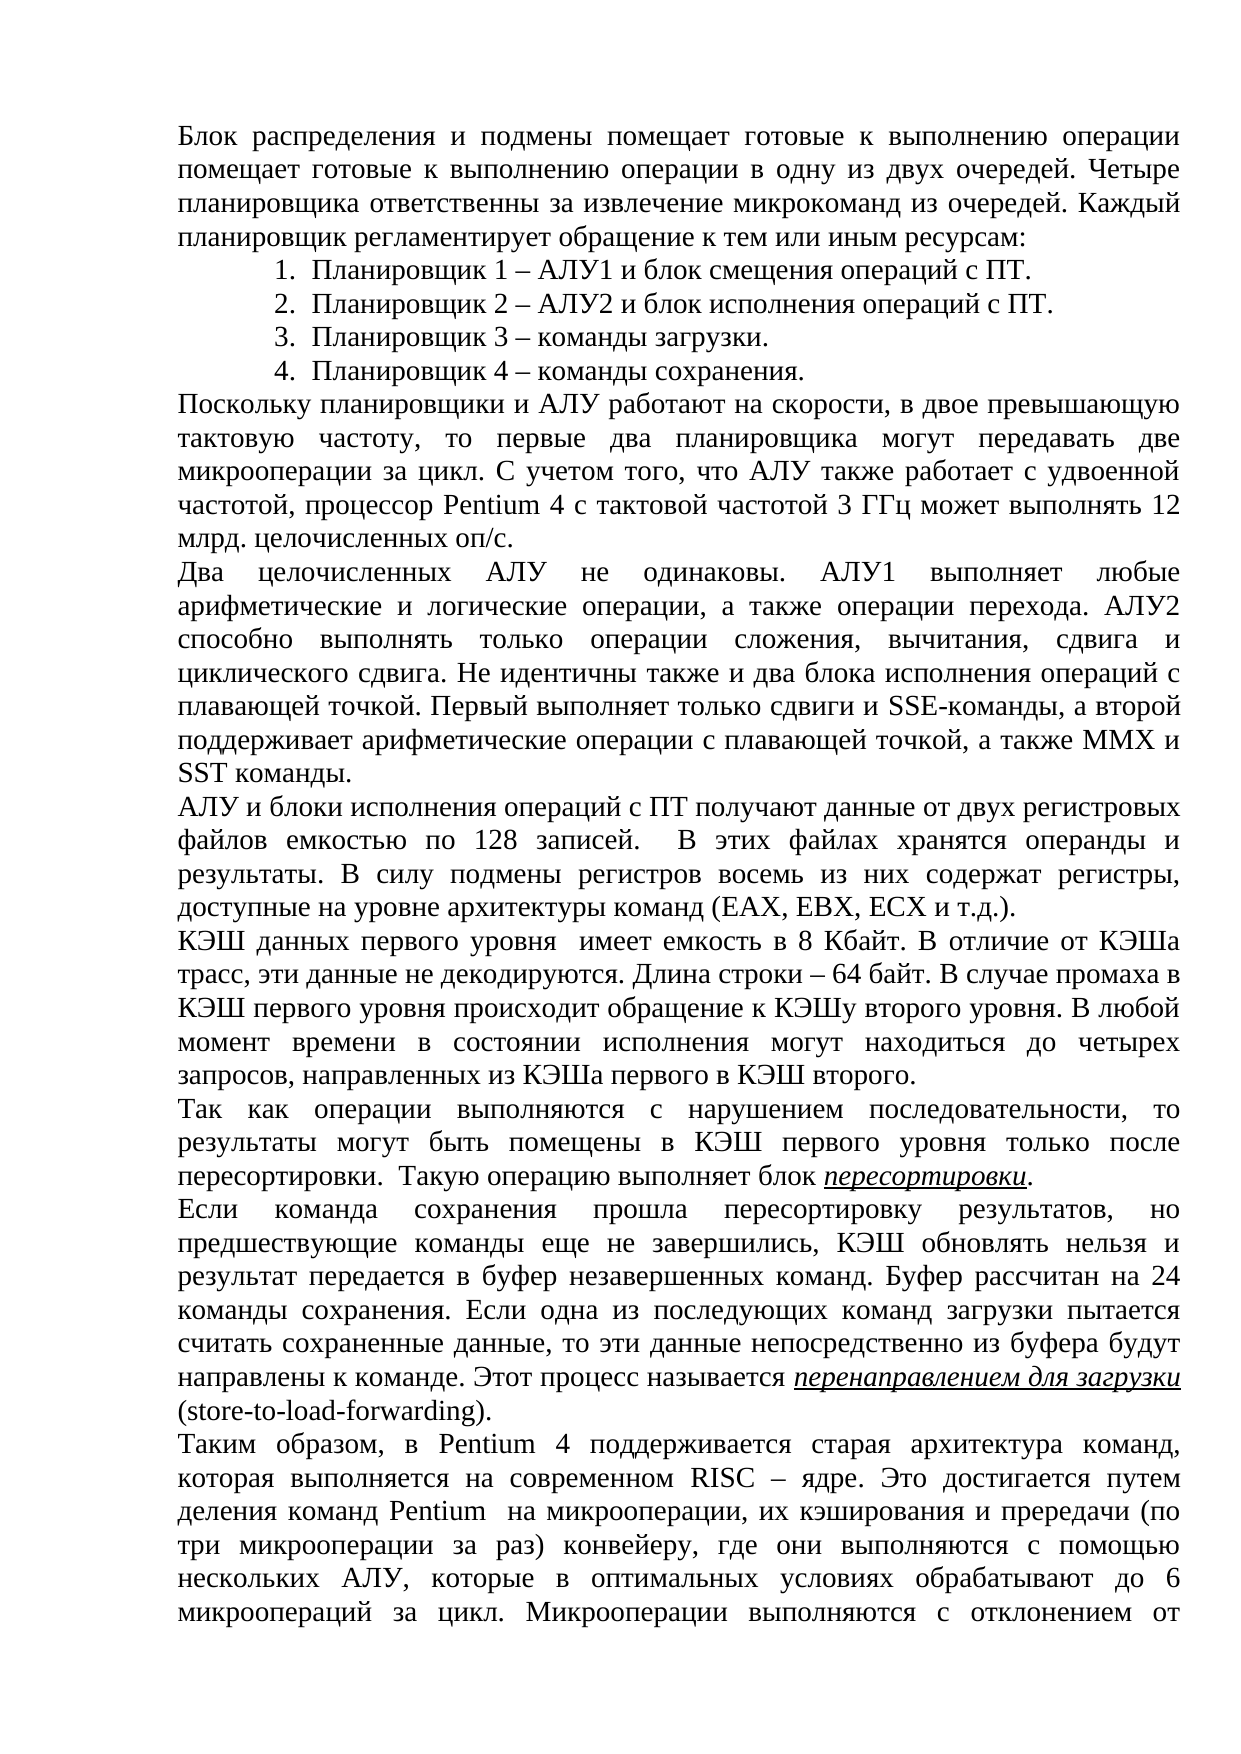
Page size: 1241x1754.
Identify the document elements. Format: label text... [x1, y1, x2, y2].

text Два целочисленных АЛУ не одинаковы. АЛУ1 выполняет любые арифметические и логические операции, а также операции перехода. АЛУ2 способно выполнять только операции сложения, вычитания, сдвига и циклического сдвига. Не идентичны также и два блока исполнения операций с плавающей точкой. Первый выполняет только сдвиги и SSE-команды, а второй поддерживает арифметические операции с плавающей точкой, а также ММХ и SST команды. [177, 554, 1181, 789]
list Планировщик 1 – АЛУ1 и блок смещения операций с ПТ. [274, 252, 1181, 286]
text Блок распределения и подмены помещает готовые к выполнению операции помещает готовые к выполнению операции в одну из двух очередей. Четыре планировщика ответственны за извлечение микрокоманд из очередей. Каждый планировщик регламентирует обращение к тем или иным ресурсам: [177, 118, 1181, 252]
text АЛУ и блоки исполнения операций с ПТ получают данные от двух регистровых файлов емкостью по 128 записей. В этих файлах хранятся операнды и результаты. В силу подмены регистров восемь из них содержат регистры, доступные на уровне архитектуры команд (EAX, EBX, ECX и т.д.). [177, 789, 1181, 923]
list Планировщик 2 – АЛУ2 и блок исполнения операций с ПТ. [274, 286, 1181, 319]
list Планировщик 3 – команды загрузки. [274, 319, 1181, 353]
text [177, 1426, 1181, 1627]
list Планировщик 4 – команды сохранения. [274, 353, 1181, 386]
text Поскольку планировщики и АЛУ работают на скорости, в двое превышающую тактовую частоту, то первые два планировщика могут передавать две микрооперации за цикл. С учетом того, что АЛУ также работает с удвоенной частотой, процессор Pentium 4 с тактовой частотой 3 ГГц может выполнять 12 млрд. целочисленных оп/с. [177, 386, 1181, 554]
text Так как операции выполняются с нарушением последовательности, то результаты могут быть помещены в КЭШ первого уровня только после пересортировки. Такую операцию выполняет блок пересортировки. [177, 1091, 1181, 1191]
text КЭШ данных первого уровня имеет емкость в 8 Кбайт. В отличие от КЭШа трасс, эти данные не декодируются. Длина строки – 64 байт. В случае промаха в КЭШ первого уровня происходит обращение к КЭШу второго уровня. В любой момент времени в состоянии исполнения могут находиться до четырех запросов, направленных из КЭШа первого в КЭШ второго. [177, 923, 1181, 1091]
text Если команда сохранения прошла пересортировку результатов, но предшествующие команды еще не завершились, КЭШ обновлять нельзя и результат передается в буфер незавершенных команд. Буфер рассчитан на 24 команды сохранения. Если одна из последующих команд загрузки пытается считать сохраненные данные, то эти данные непосредственно из буфера будут направлены к команде. Этот процесс называется перенаправлением для загрузки (store-to-load-forwarding). [177, 1191, 1181, 1426]
